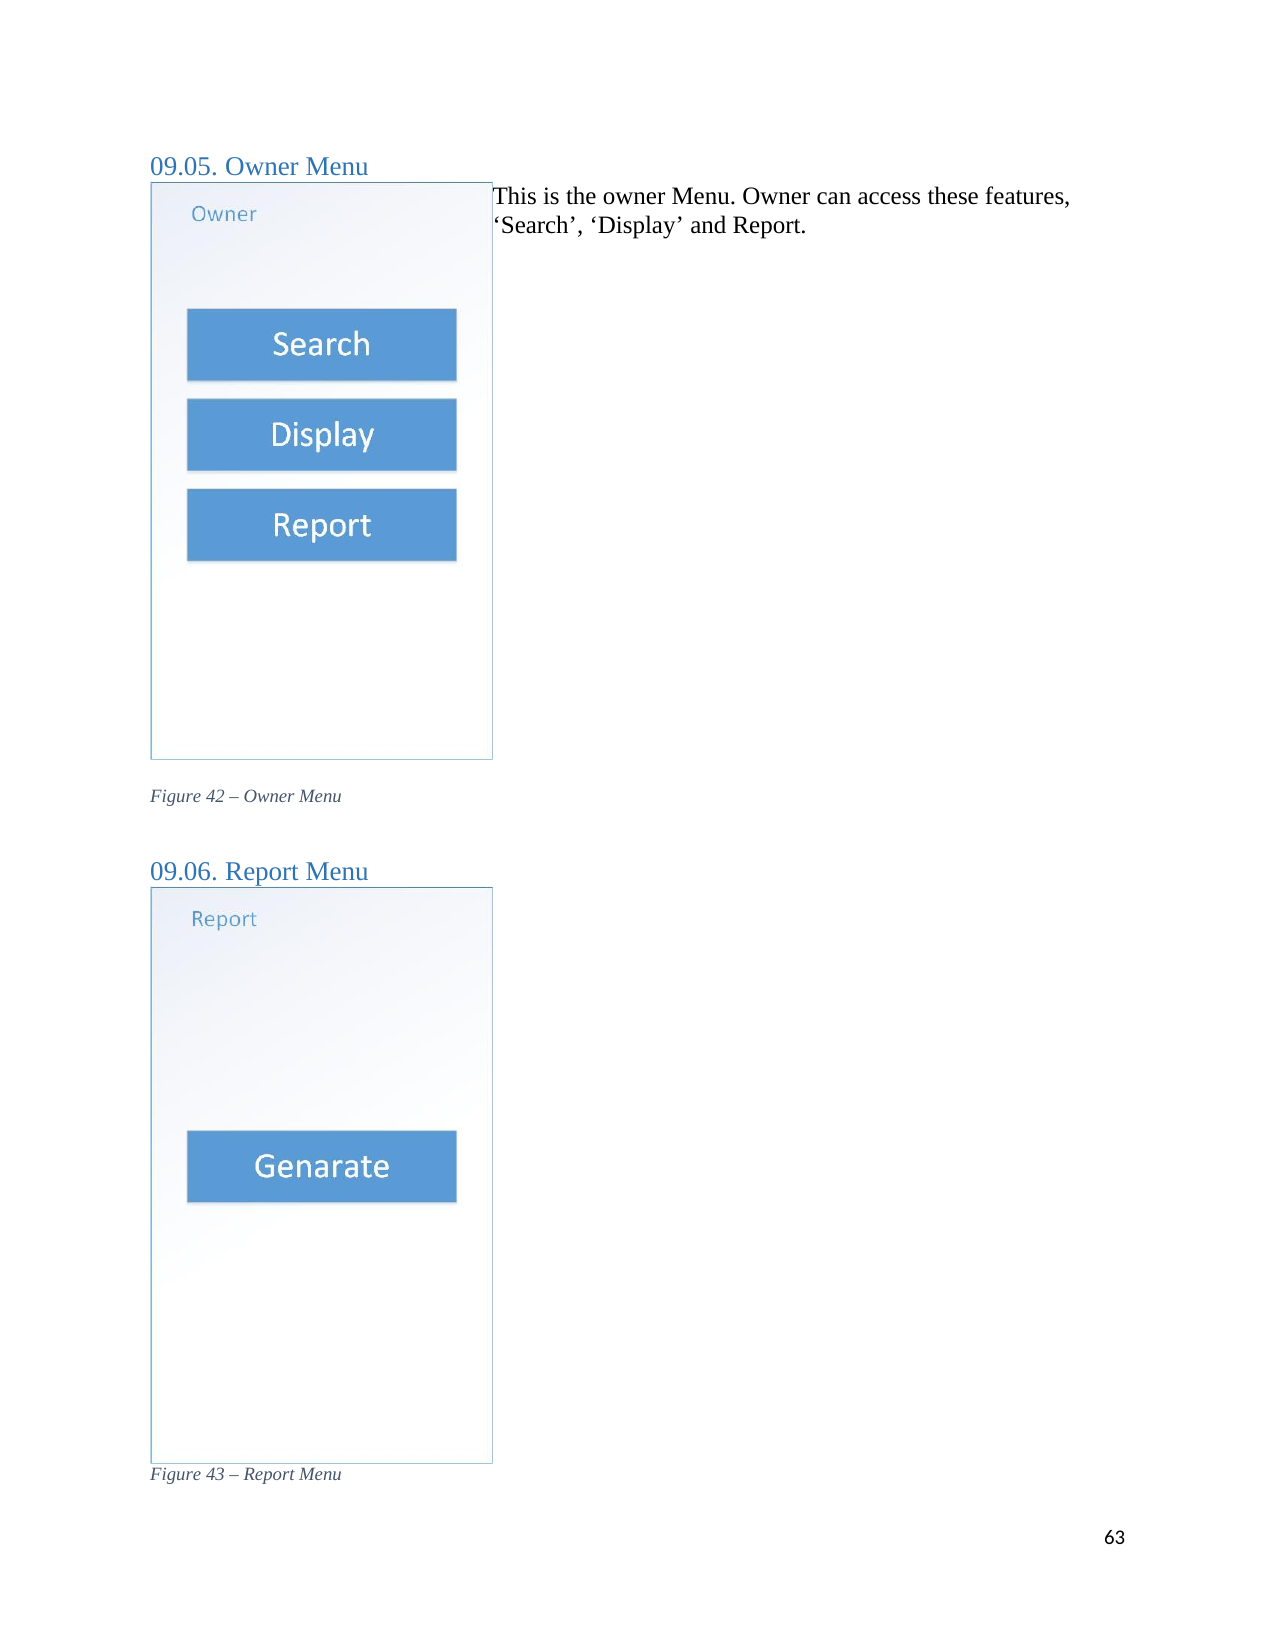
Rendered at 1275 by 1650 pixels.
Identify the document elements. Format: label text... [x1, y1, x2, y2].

picture [150, 181, 493, 760]
subtitle Report Menu [150, 855, 1125, 887]
text Figure 43 – Report Menu [150, 1463, 1125, 1485]
text Figure 42 – Owner Menu [150, 785, 1125, 806]
picture [150, 886, 493, 1464]
subtitle Owner Menu [150, 150, 1125, 181]
